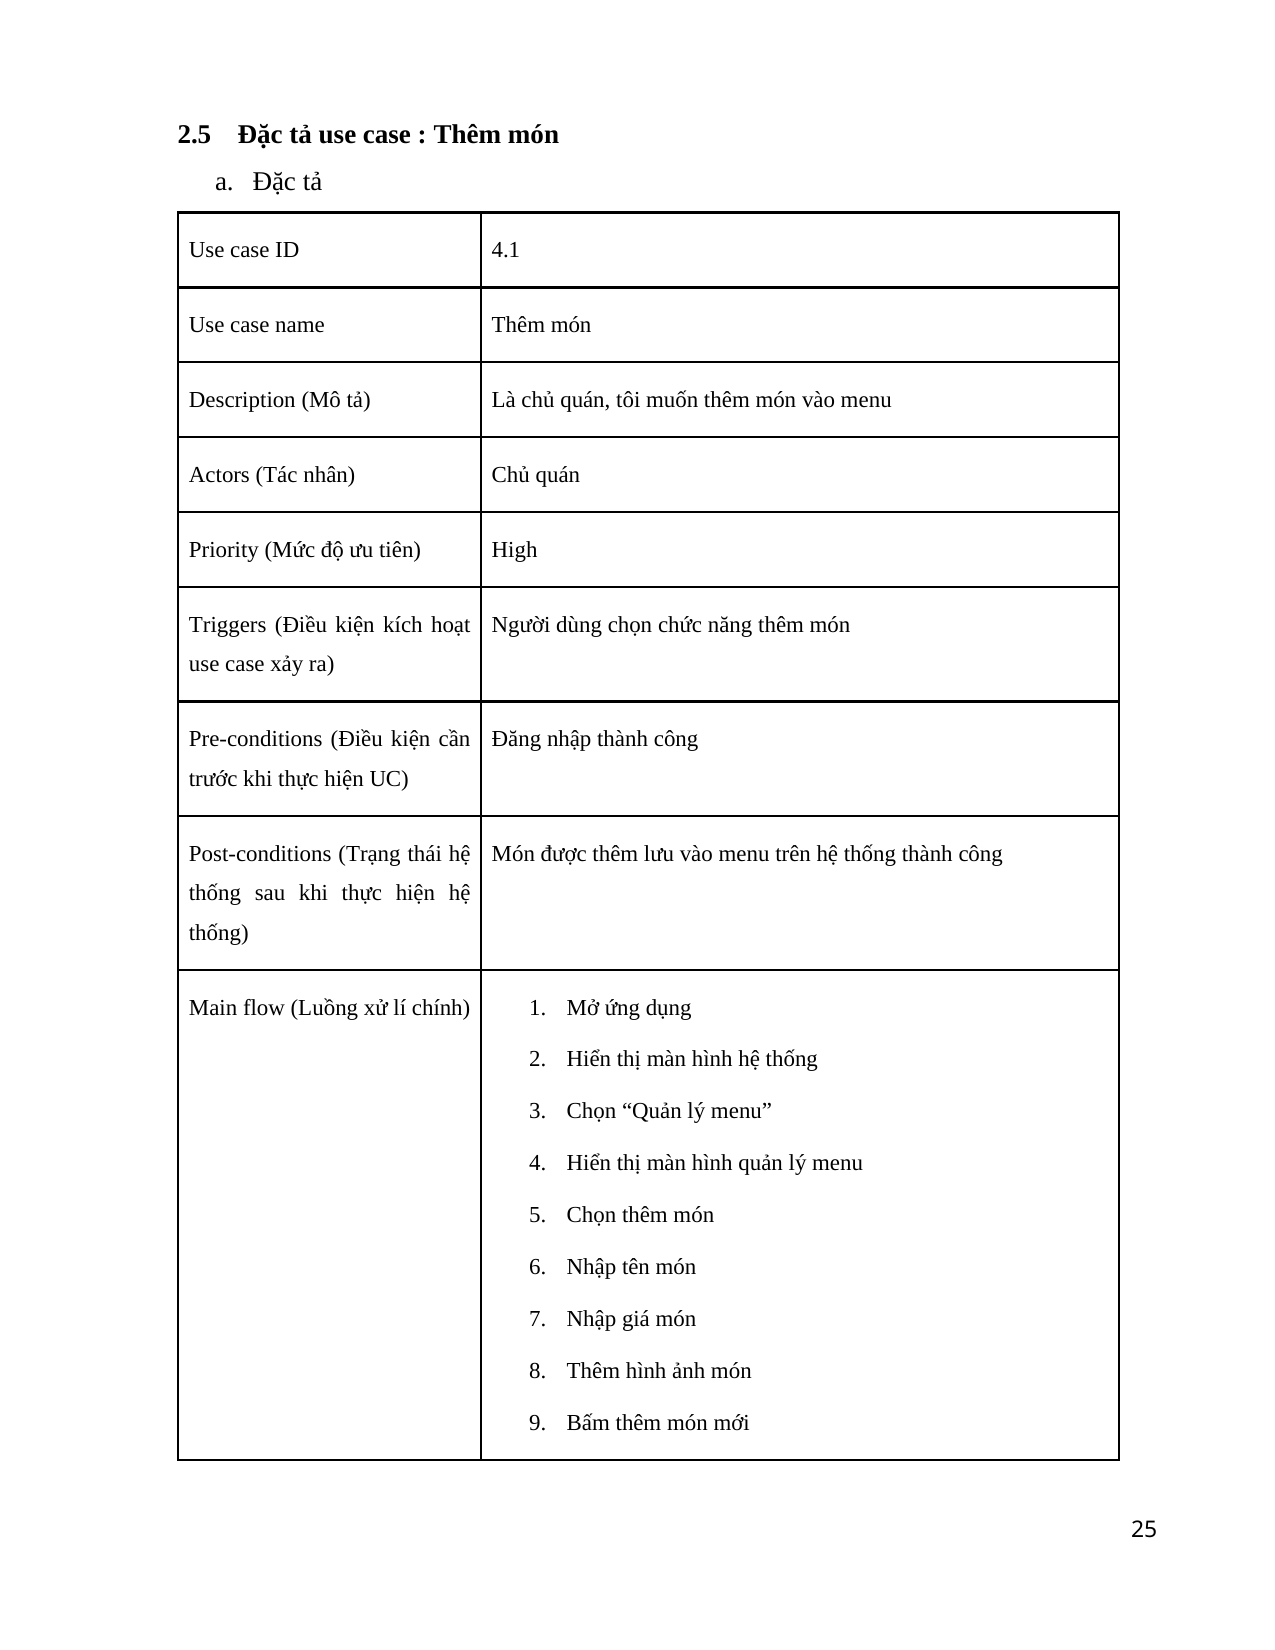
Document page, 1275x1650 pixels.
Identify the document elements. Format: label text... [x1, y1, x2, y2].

table_cell Món được thêm lưu vào menu trên hệ thống thành công [482, 817, 1118, 968]
table_cell High [482, 513, 1118, 586]
table_cell Pre-conditions (Điều kiện cần trước khi thực hiện UC) [179, 703, 480, 815]
table_cell Actors (Tác nhân) [179, 438, 480, 511]
list Đặc tả use case : Thêm món [177, 118, 1157, 149]
table_cell Use case name [179, 289, 480, 361]
table_header 4.1 [482, 214, 1118, 286]
table_cell Post-conditions (Trạng thái hệ thống sau khi thực hiện hệ thống) [179, 817, 480, 968]
table_cell Đăng nhập thành công [482, 703, 1118, 815]
table_cell Thêm món [482, 289, 1118, 361]
table_cell Chủ quán [482, 438, 1118, 511]
table_cell Là chủ quán, tôi muốn thêm món vào menu [482, 363, 1118, 436]
table_header Use case ID [179, 214, 480, 286]
table_cell Priority (Mức độ ưu tiên) [179, 513, 480, 586]
list Đặc tả [215, 165, 1157, 196]
table_cell Triggers (Điều kiện kích hoạt use case xảy ra) [179, 588, 480, 700]
table_cell Description (Mô tả) [179, 363, 480, 436]
table_cell Main flow (Luồng xử lí chính) [179, 971, 480, 1459]
table_cell Người dùng chọn chức năng thêm món [482, 588, 1118, 700]
